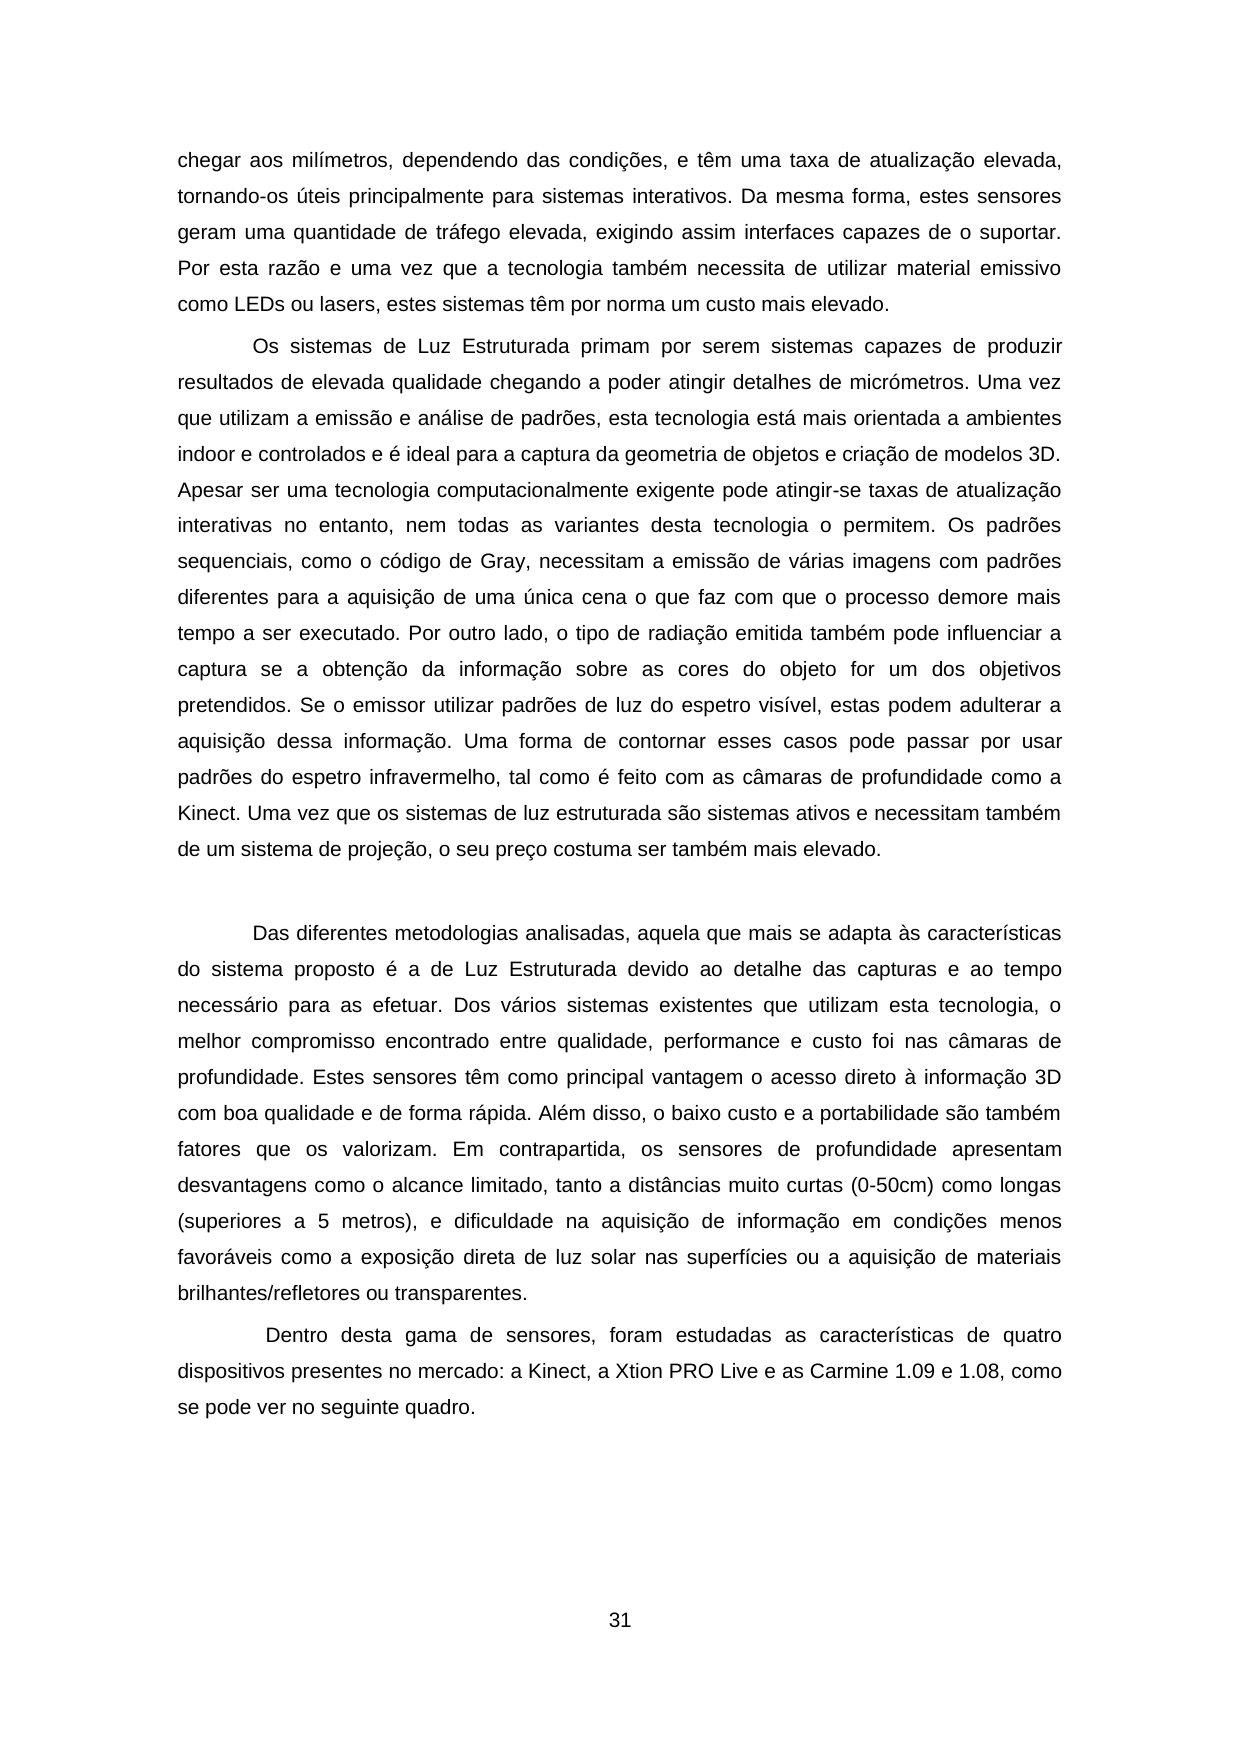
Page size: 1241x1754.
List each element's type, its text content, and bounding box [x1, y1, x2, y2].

text Os sistemas de Luz Estruturada primam por serem sistemas capazes de produzir resultados de elevada qualidade chegando a poder atingir detalhes de micrómetros. Uma vez que utilizam a emissão e análise de padrões, esta tecnologia está mais orientada a ambientes indoor e controlados e é ideal para a captura da geometria de objetos e criação de modelos 3D. Apesar ser uma tecnologia computacionalmente exigente pode atingir-se taxas de atualização interativas no entanto, nem todas as variantes desta tecnologia o permitem. Os padrões sequenciais, como o código de Gray, necessitam a emissão de várias imagens com padrões diferentes para a aquisição de uma única cena o que faz com que o processo demore mais tempo a ser executado. Por outro lado, o tipo de radiação emitida também pode influenciar a captura se a obtenção da informação sobre as cores do objeto for um dos objetivos pretendidos. Se o emissor utilizar padrões de luz do espetro visível, estas podem adulterar a aquisição dessa informação. Uma forma de contornar esses casos pode passar por usar padrões do espetro infravermelho, tal como é feito com as câmaras de profundidade como a Kinect. Uma vez que os sistemas de luz estruturada são sistemas ativos e necessitam também de um sistema de projeção, o seu preço costuma ser também mais elevado. [177, 334, 1063, 861]
text Dentro desta gama de sensores, foram estudadas as características de quatro dispositivos presentes no mercado: a Kinect, a Xtion PRO Live e as Carmine 1.09 e 1.08, como se pode ver no seguinte quadro. [177, 1323, 1063, 1418]
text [177, 148, 1063, 315]
text Das diferentes metodologias analisadas, aquela que mais se adapta às características do sistema proposto é a de Luz Estruturada devido ao detalhe das capturas e ao tempo necessário para as efetuar. Dos vários sistemas existentes que utilizam esta tecnologia, o melhor compromisso encontrado entre qualidade, performance e custo foi nas câmaras de profundidade. Estes sensores têm como principal vantagem o acesso direto à informação 3D com boa qualidade e de forma rápida. Além disso, o baixo custo e a portabilidade são também fatores que os valorizam. Em contrapartida, os sensores de profundidade apresentam desvantagens como o alcance limitado, tanto a distâncias muito curtas (0-50cm) como longas (superiores a 5 metros), e dificuldade na aquisição de informação em condições menos favoráveis como a exposição direta de luz solar nas superfícies ou a aquisição de materiais brilhantes/refletores ou transparentes. [177, 921, 1063, 1304]
